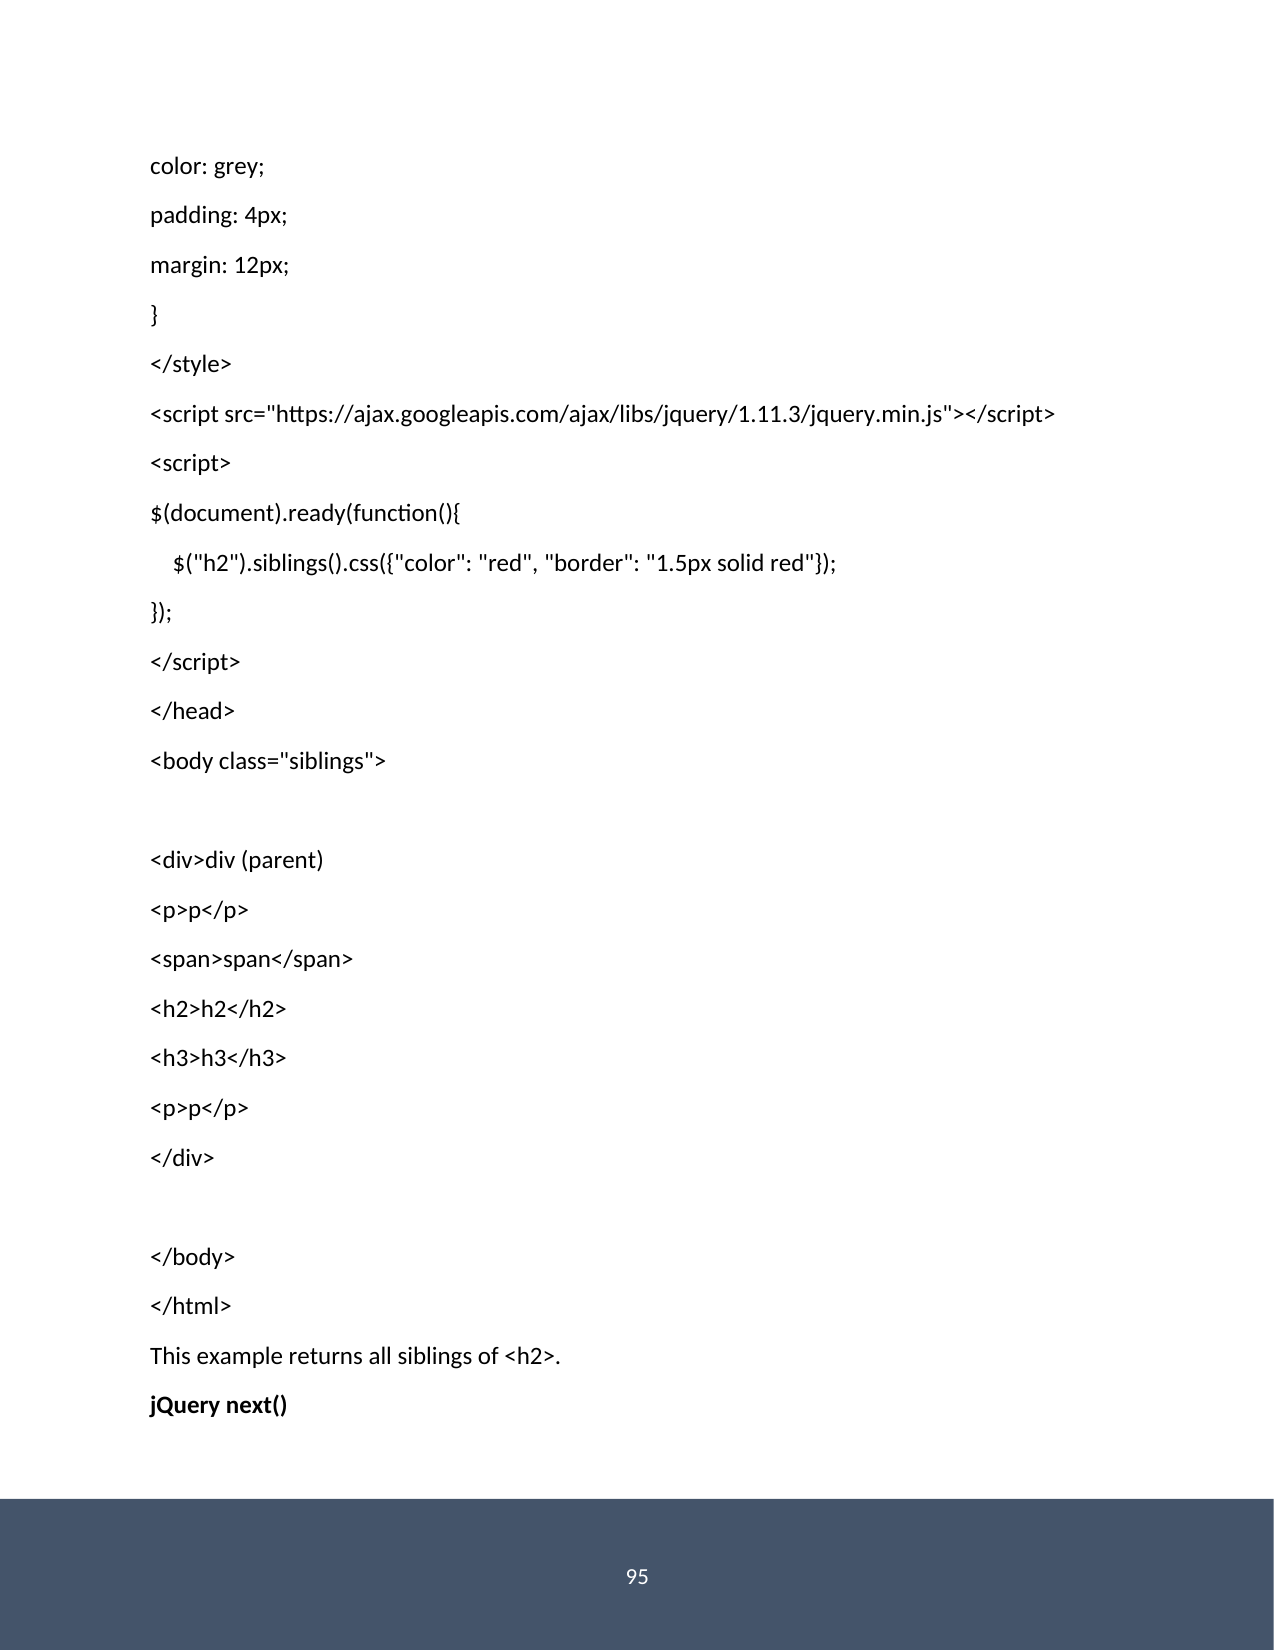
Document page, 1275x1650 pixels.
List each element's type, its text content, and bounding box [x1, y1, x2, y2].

text $("h2").siblings().css({"color": "red", "border": "1.5px solid red"}); [150, 547, 1125, 577]
text } [150, 299, 1125, 329]
text </head> [150, 695, 1125, 726]
text <script> [150, 447, 1125, 478]
text jQuery next() [150, 1389, 1125, 1420]
text <h3>h3</h3> [150, 1042, 1125, 1073]
text </html> [150, 1290, 1125, 1321]
text margin: 12px; [150, 249, 1125, 280]
text </div> [150, 1142, 1125, 1172]
text color: grey; [150, 150, 1125, 181]
text <span>span</span> [150, 943, 1125, 974]
text </style> [150, 348, 1125, 379]
text padding: 4px; [150, 199, 1125, 230]
text <div>div (parent) [150, 844, 1125, 875]
text <p>p</p> [150, 894, 1125, 924]
text <p>p</p> [150, 1092, 1125, 1123]
text <script src="https://ajax.googleapis.com/ajax/libs/jquery/1.11.3/jquery.min.js"></script> [150, 398, 1125, 428]
text <h2>h2</h2> [150, 993, 1125, 1023]
text </script> [150, 646, 1125, 676]
text This example returns all siblings of <h2>. [150, 1340, 1125, 1371]
text }); [150, 596, 1125, 627]
text </body> [150, 1241, 1125, 1271]
text <body class="siblings"> [150, 745, 1125, 776]
text $(document).ready(function(){ [150, 497, 1125, 528]
